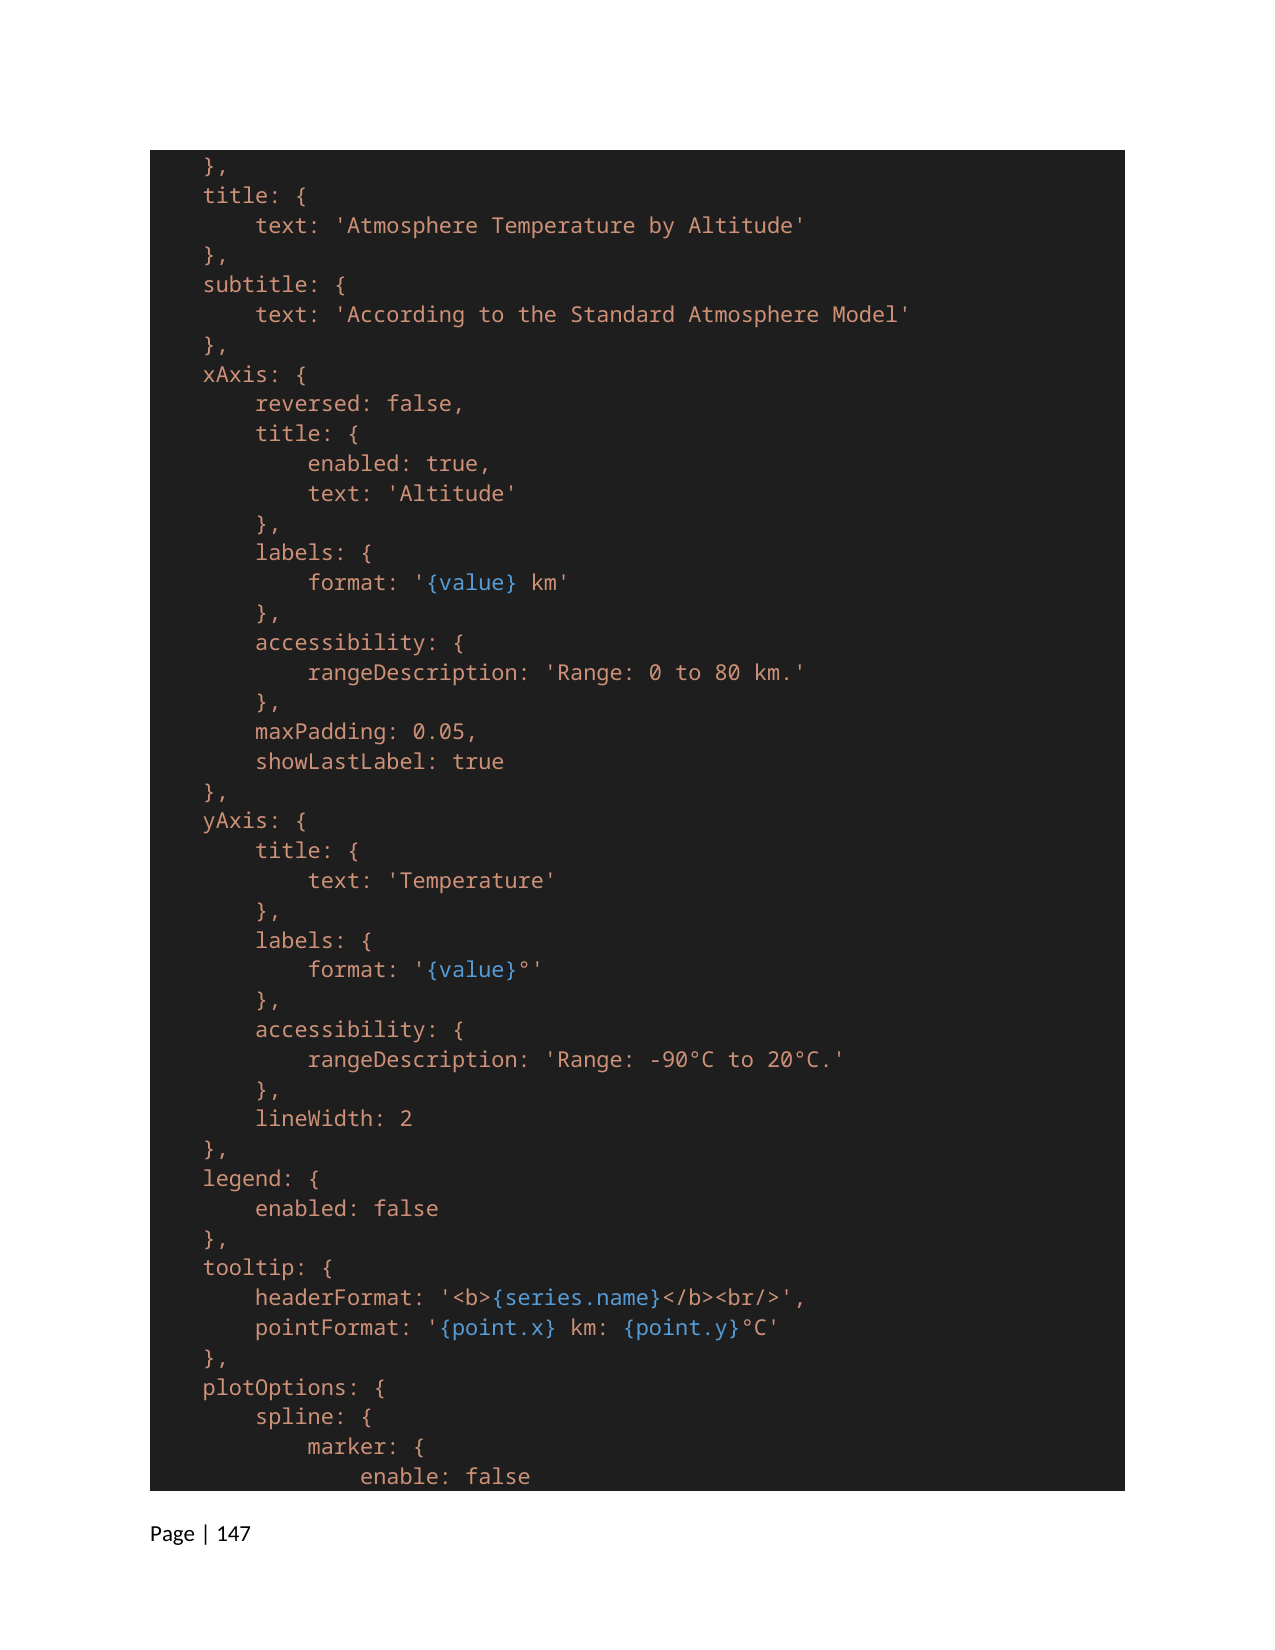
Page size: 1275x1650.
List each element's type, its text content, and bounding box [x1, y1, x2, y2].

text }, [150, 239, 1125, 269]
text rangeDescription: 'Range: 0 to 80 km.' [150, 656, 1125, 686]
text lineWidth: 2 [150, 1103, 1125, 1133]
text enable: false [150, 1461, 1125, 1491]
text reversed: false, [150, 388, 1125, 418]
text pointFormat: '{point.x} km: {point.y}°C' [150, 1312, 1125, 1342]
text }, [150, 984, 1125, 1014]
text legend: { [150, 1163, 1125, 1193]
text accessibility: { [150, 627, 1125, 656]
text showLastLabel: true [150, 746, 1125, 776]
text xAxis: { [150, 358, 1125, 388]
text }, [150, 1342, 1125, 1371]
text }, [150, 686, 1125, 716]
text text: 'Altitude' [150, 478, 1125, 507]
text }, [150, 150, 1125, 180]
text }, [150, 895, 1125, 924]
text title: { [150, 180, 1125, 209]
text rangeDescription: 'Range: -90°C to 20°C.' [150, 1044, 1125, 1073]
text marker: { [150, 1431, 1125, 1461]
text enabled: false [150, 1193, 1125, 1222]
text text: 'Atmosphere Temperature by Altitude' [150, 209, 1125, 239]
text }, [150, 1222, 1125, 1252]
text }, [150, 1073, 1125, 1103]
text }, [150, 329, 1125, 358]
text tooltip: { [150, 1252, 1125, 1282]
text }, [150, 776, 1125, 805]
text text: 'According to the Standard Atmosphere Model' [150, 299, 1125, 329]
text plotOptions: { [150, 1371, 1125, 1401]
text format: '{value}°' [150, 954, 1125, 984]
text subtitle: { [150, 269, 1125, 299]
text title: { [150, 418, 1125, 448]
text maxPadding: 0.05, [150, 716, 1125, 746]
text accessibility: { [150, 1014, 1125, 1044]
text }, [150, 1133, 1125, 1163]
text format: '{value} km' [150, 567, 1125, 597]
text yAxis: { [150, 805, 1125, 835]
text spline: { [150, 1401, 1125, 1431]
text }, [150, 597, 1125, 627]
text text: 'Temperature' [150, 865, 1125, 895]
text labels: { [150, 537, 1125, 567]
text title: { [150, 835, 1125, 865]
text headerFormat: '<b>{series.name}</b><br/>', [150, 1282, 1125, 1312]
text }, [150, 507, 1125, 537]
text labels: { [150, 924, 1125, 954]
text enabled: true, [150, 448, 1125, 478]
